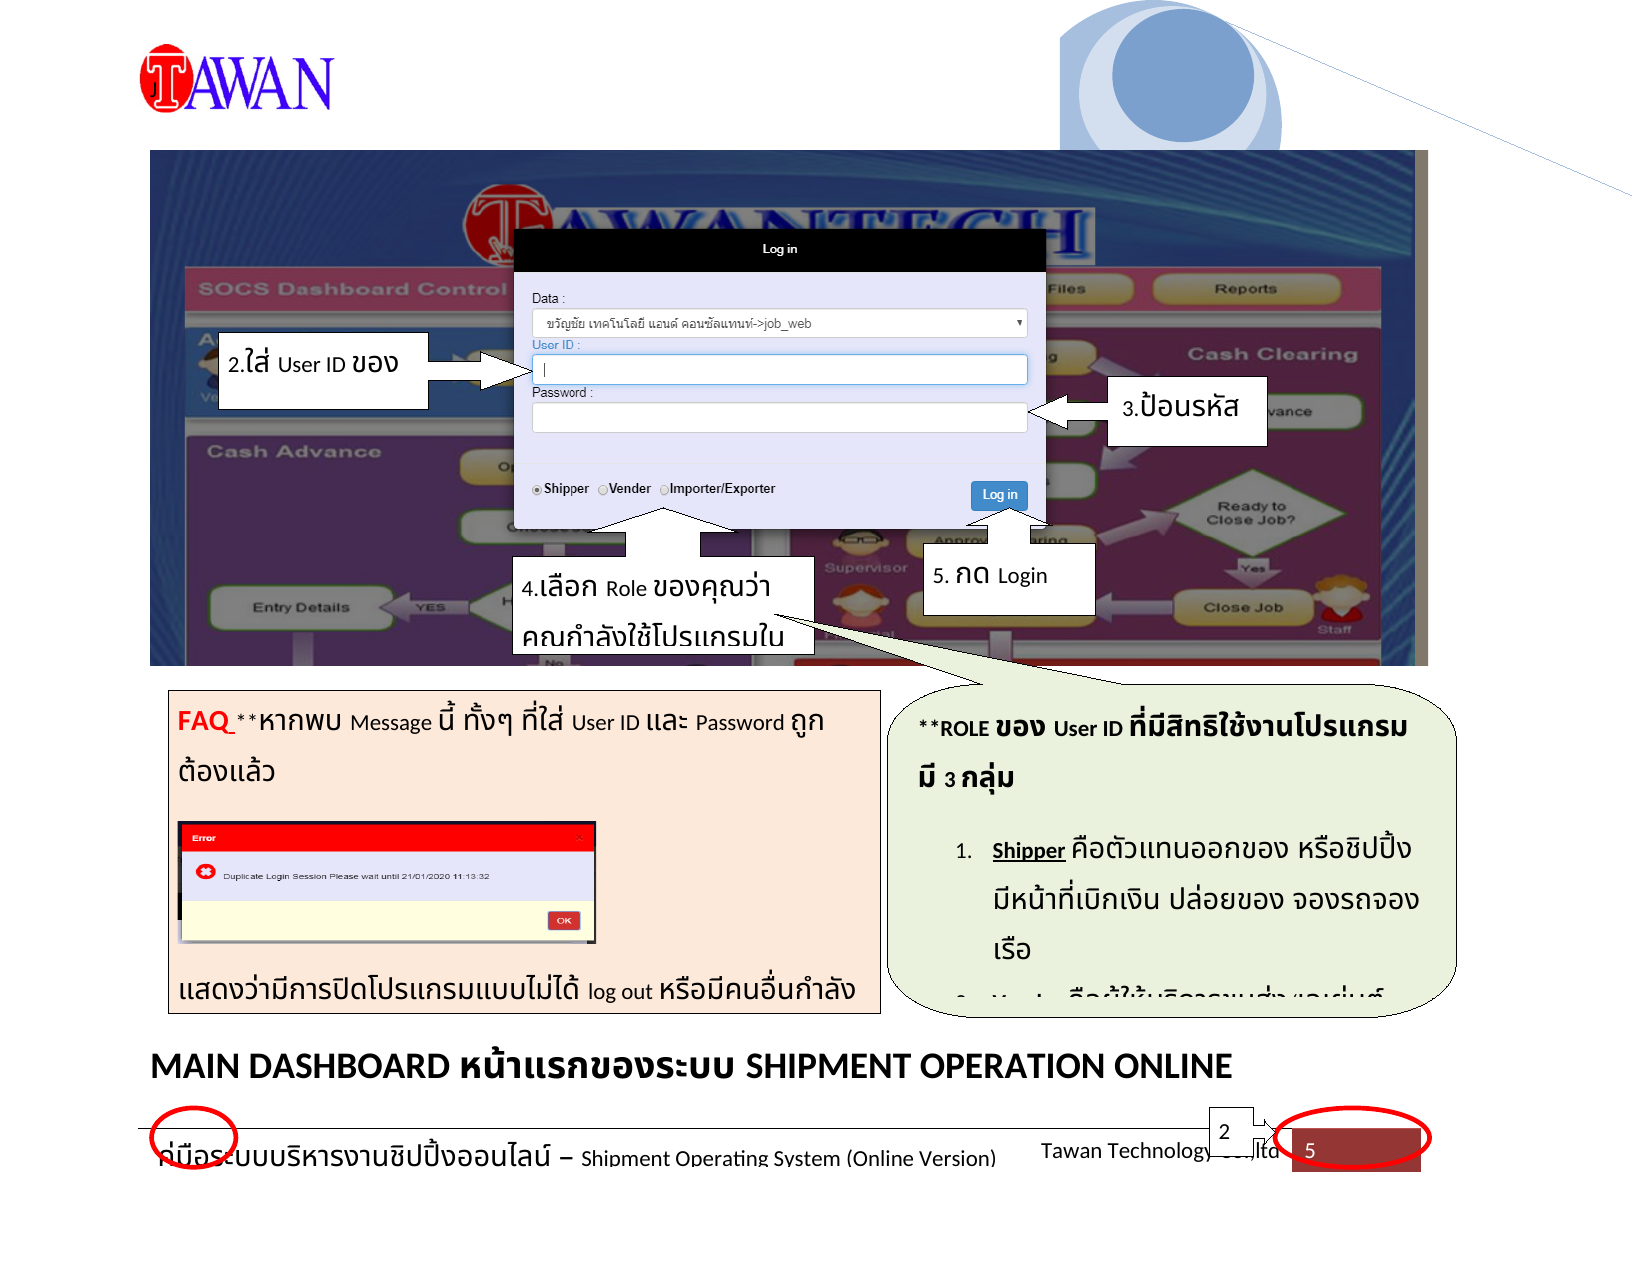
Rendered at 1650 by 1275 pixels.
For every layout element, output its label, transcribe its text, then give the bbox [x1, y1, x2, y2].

text MAIN DASHBOARD หน้าแรกของระบบ SHIPMENT OPERATION ONLINE [150, 1039, 1500, 1096]
picture [177, 821, 597, 944]
picture [139, 43, 335, 113]
picture [150, 150, 1429, 666]
